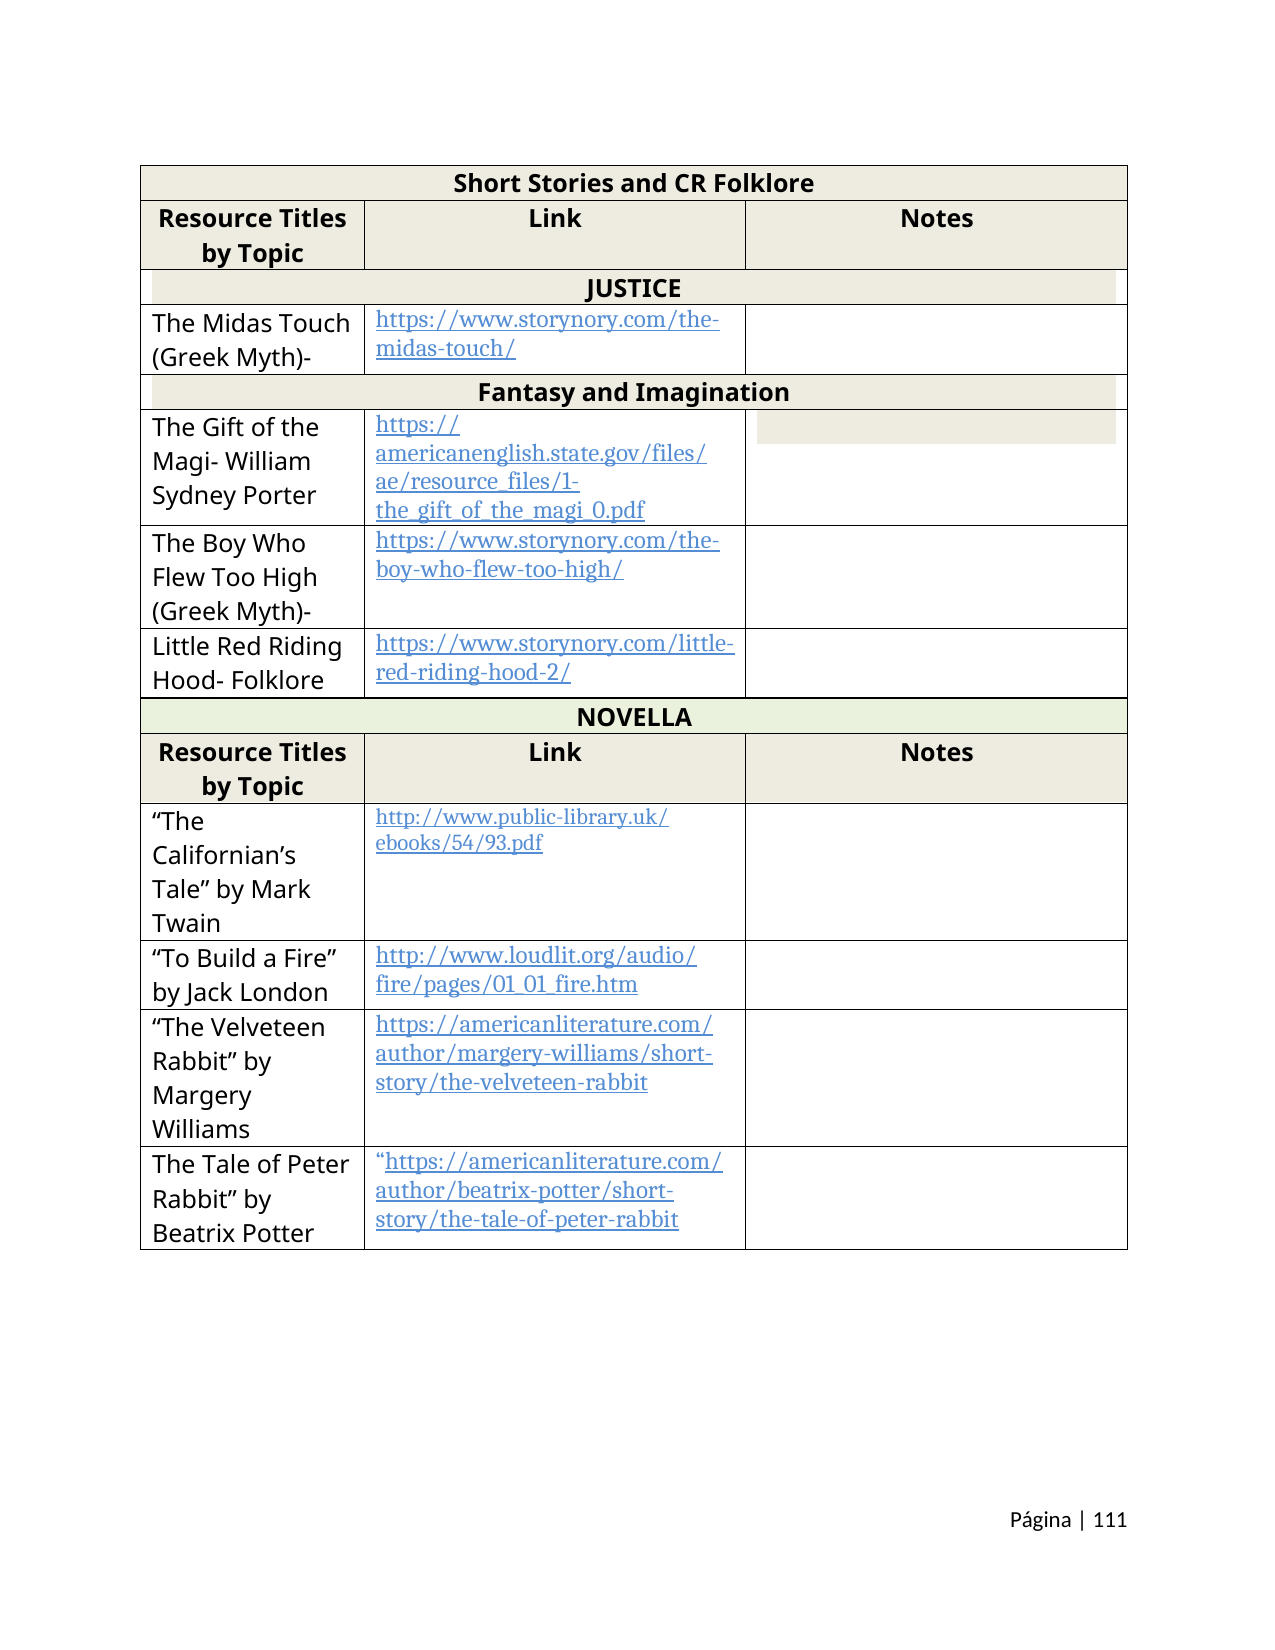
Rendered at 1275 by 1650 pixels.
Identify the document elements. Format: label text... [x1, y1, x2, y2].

table_cell The Boy Who Flew Too High (Greek Myth)- [141, 526, 364, 628]
table_cell Link [365, 734, 745, 802]
table_cell Notes [746, 734, 1127, 802]
table_cell https://www.storynory.com/the-midas-touch/ [365, 305, 745, 373]
table_cell The Gift of the Magi- William Sydney Porter [141, 410, 364, 525]
table_header Short Stories and CR Folklore [141, 166, 1127, 200]
table_cell [746, 629, 1127, 697]
table_cell [746, 305, 1127, 373]
table_cell https://www.storynory.com/little-red-riding-hood-2/ [365, 629, 745, 697]
table_cell Notes [746, 201, 1127, 269]
table_cell The Tale of Peter Rabbit” by Beatrix Potter [141, 1147, 364, 1249]
table_cell “The Velveteen Rabbit” by Margery Williams [141, 1010, 364, 1146]
table_cell [746, 1147, 1127, 1249]
table_cell [746, 526, 1127, 628]
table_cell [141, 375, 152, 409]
table_cell https://americanenglish.state.gov/files/ae/resource_files/1-the_gift_of_the_magi_0.pdf [365, 410, 745, 525]
table_cell “To Build a Fire” by Jack London [141, 941, 364, 1009]
table_cell Link [365, 201, 745, 269]
table_cell Little Red Riding Hood- Folklore [141, 629, 364, 697]
table_cell [746, 941, 1127, 1009]
table_cell [746, 804, 1127, 940]
table_cell http://www.loudlit.org/audio/fire/pages/01_01_fire.htm [365, 941, 745, 1009]
table_cell https://www.storynory.com/the-boy-who-flew-too-high/ [365, 526, 745, 628]
table_cell https://americanliterature.com/author/margery-williams/short-story/the-velveteen-rabbit [365, 1010, 745, 1146]
table_cell “The Californian’s Tale” by Mark Twain [141, 804, 364, 940]
table_cell The Midas Touch (Greek Myth)- [141, 305, 364, 373]
table_cell [746, 410, 1127, 525]
table_cell http://www.public-library.uk/ebooks/54/93.pdf [365, 804, 745, 940]
table_cell “https://americanliterature.com/author/beatrix-potter/short-story/the-tale-of-peter-rabbit [365, 1147, 745, 1249]
table_cell [746, 1010, 1127, 1146]
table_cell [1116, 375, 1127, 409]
table_header NOVELLA [141, 699, 1127, 733]
table_cell Resource Titles by Topic [141, 201, 364, 269]
table_cell Resource Titles by Topic [141, 734, 364, 802]
